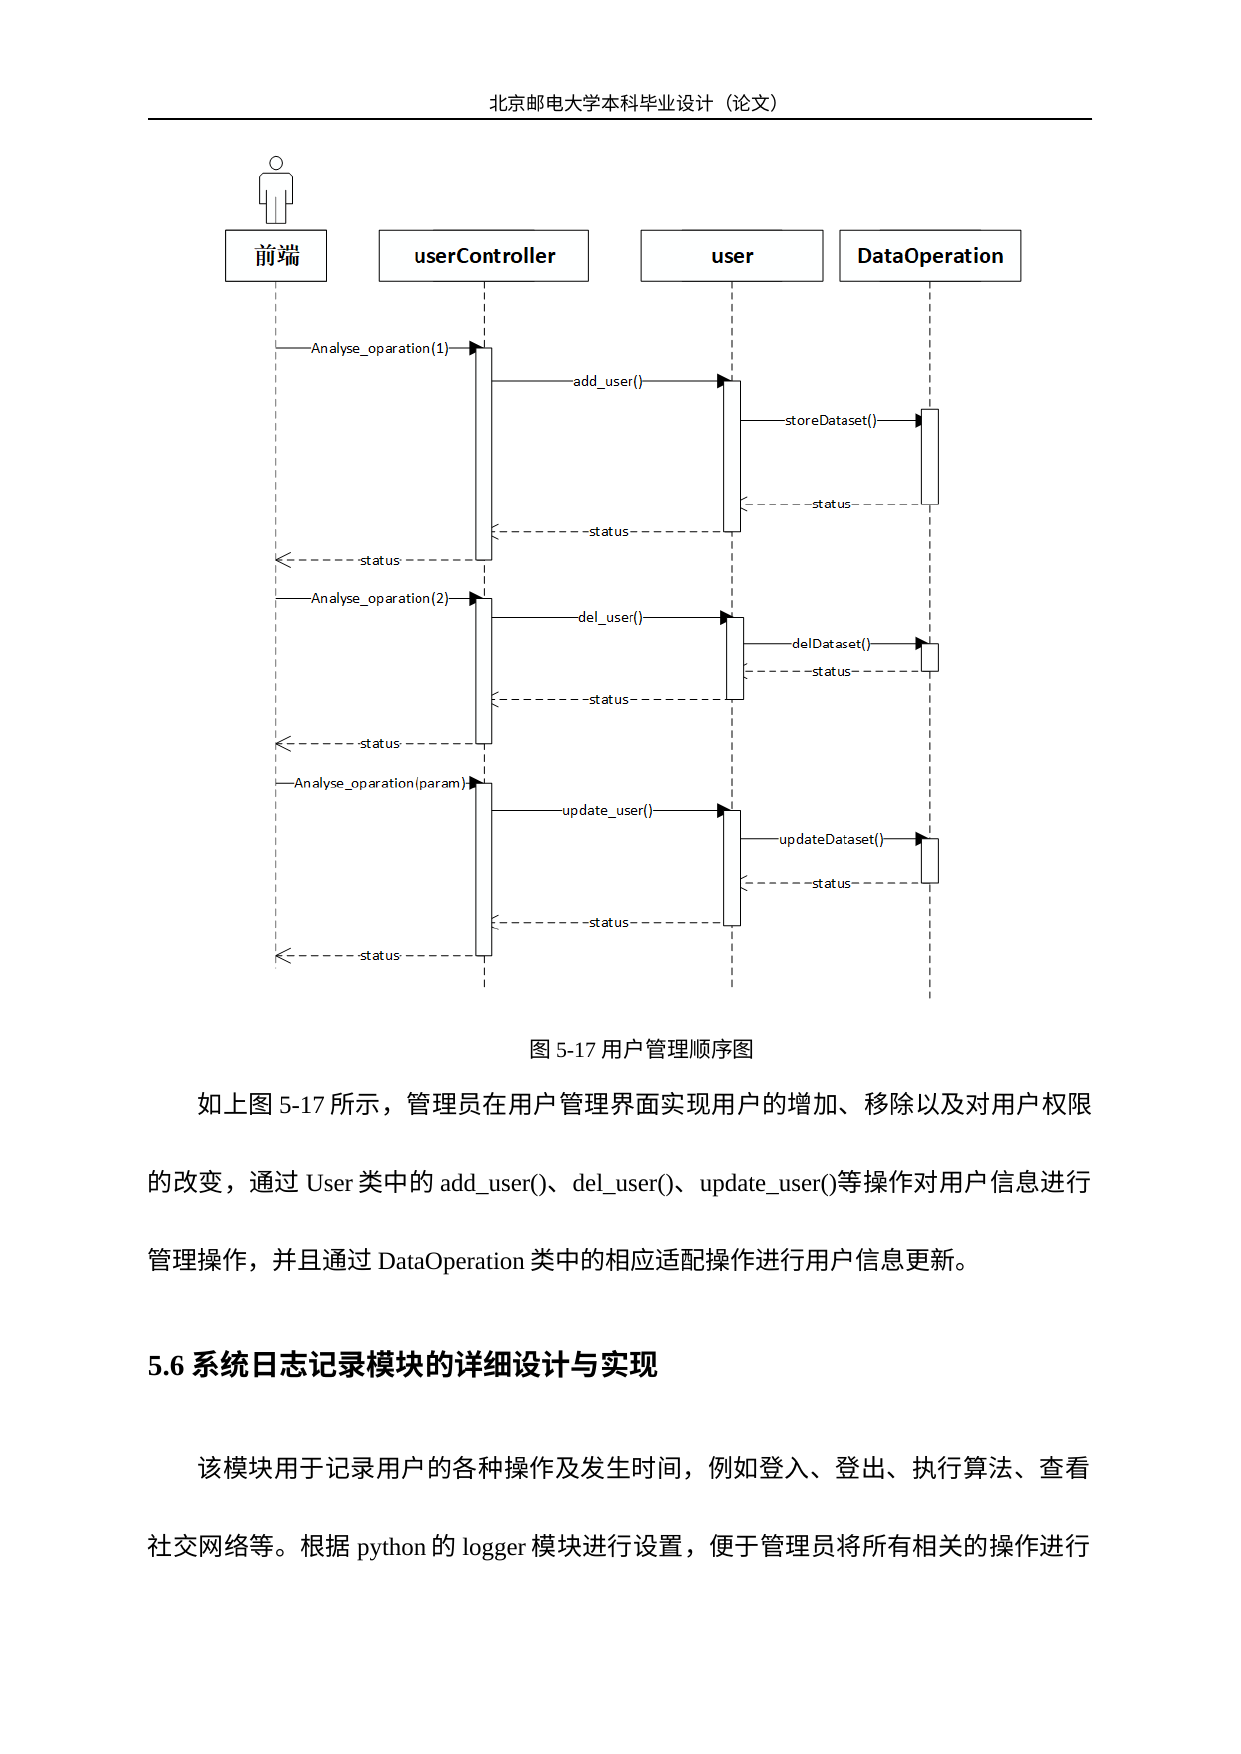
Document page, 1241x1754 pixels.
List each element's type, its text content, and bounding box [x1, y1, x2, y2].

text 图5-17 用户管理顺序图 [148, 1032, 1092, 1064]
text 如上图5-17所示，管理员在用户管理界面实现用户的增加、移除以及对用户权限的改变，通过User类中的add_user()、del_user()、update_user()等操作对用户信息进行管理操作，并且通过DataOperation类中的相应适配操作进行用户信息更新。 [148, 1070, 1092, 1291]
text 5.6 系统日志记录模块的详细设计与实现 [148, 1330, 1092, 1395]
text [148, 1434, 1092, 1577]
picture [217, 148, 1024, 999]
